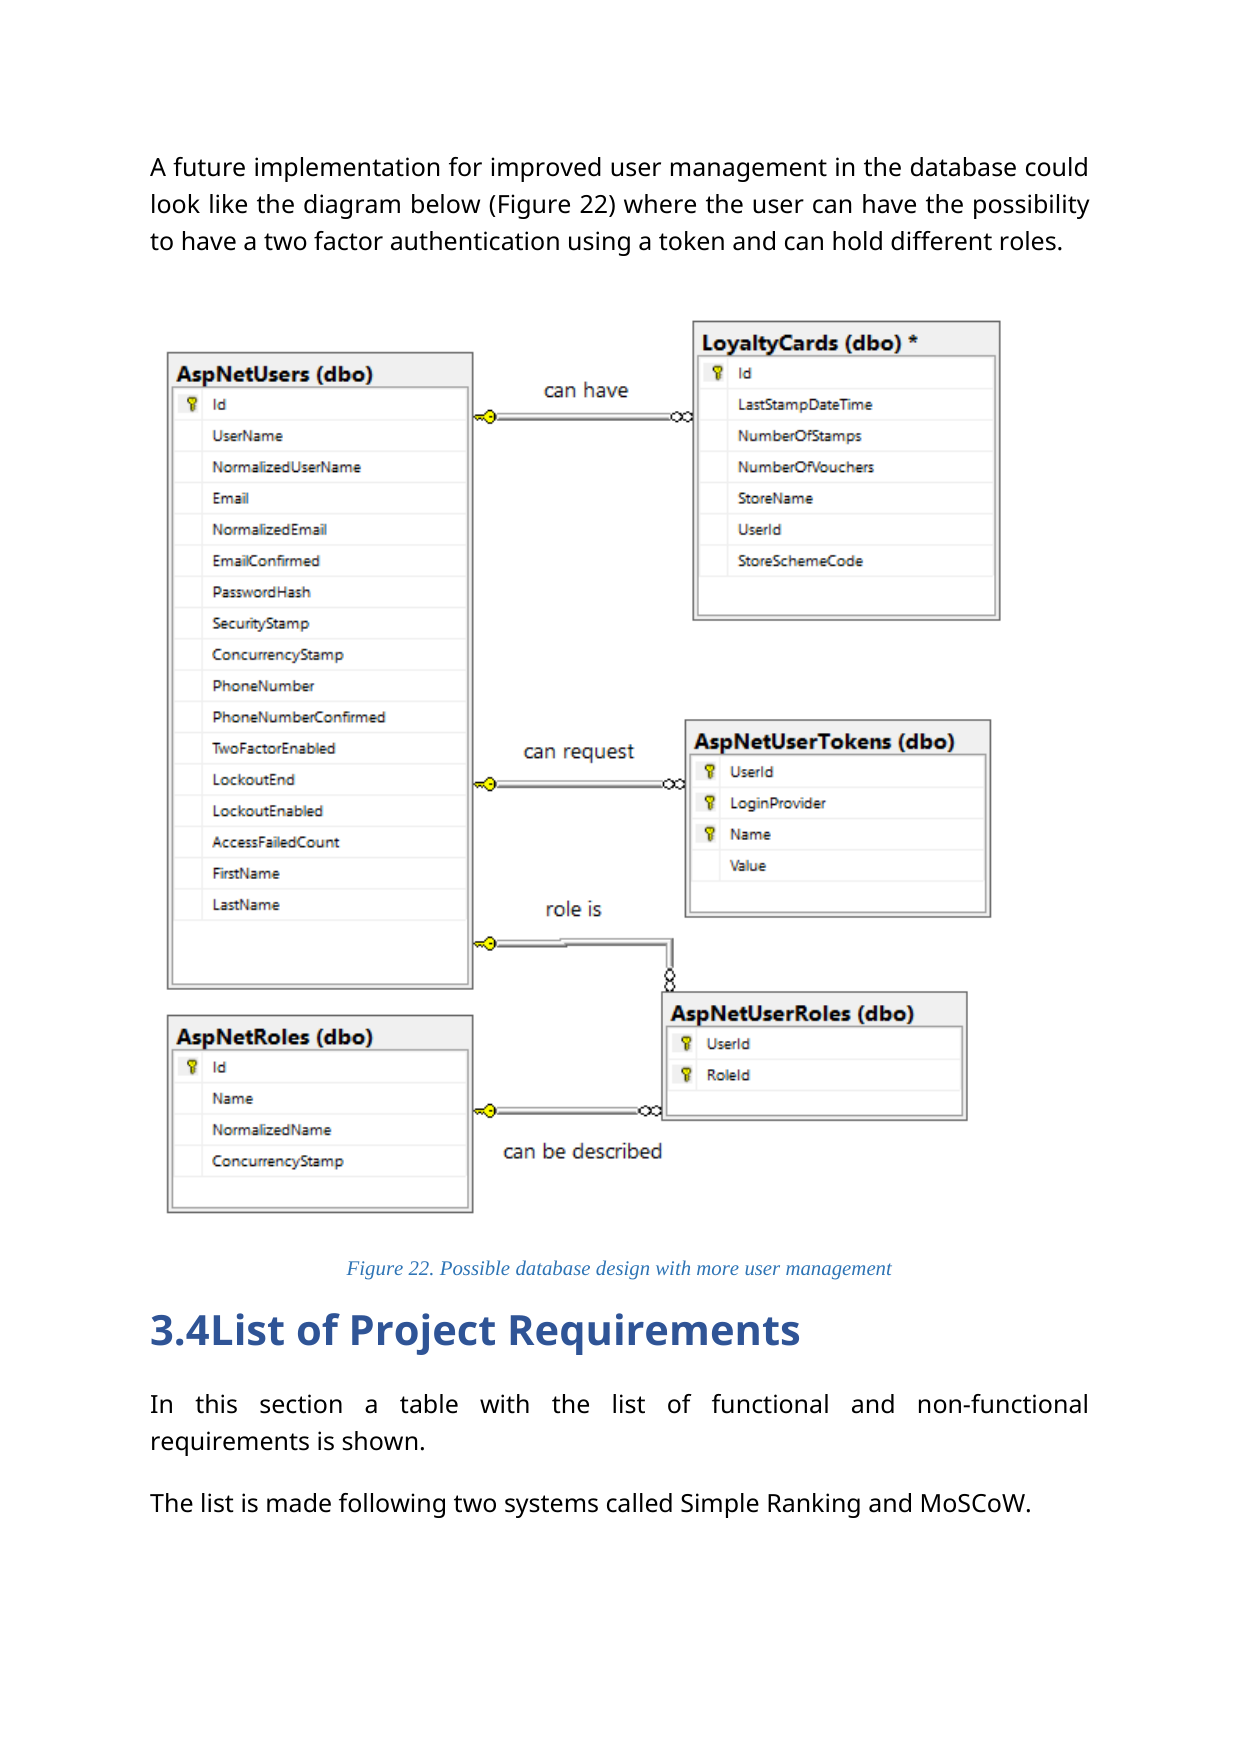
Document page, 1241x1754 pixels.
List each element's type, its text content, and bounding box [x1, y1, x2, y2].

text A future implementation for improved user management in the database could look like the diagram below (Figure 22) where the user can have the possibility to have a two factor authentication using a token and can hold different roles. [150, 150, 1090, 258]
subtitle List of Project Requirements [150, 1301, 1090, 1358]
text The list is made following two systems called Simple Ranking and MoSCoW. [150, 1486, 1090, 1520]
picture [150, 285, 1029, 1229]
text Figure . Possible database design with more user management [150, 1256, 1090, 1280]
text In this section a table with the list of functional and non-functional requirements is shown. [150, 1387, 1090, 1458]
